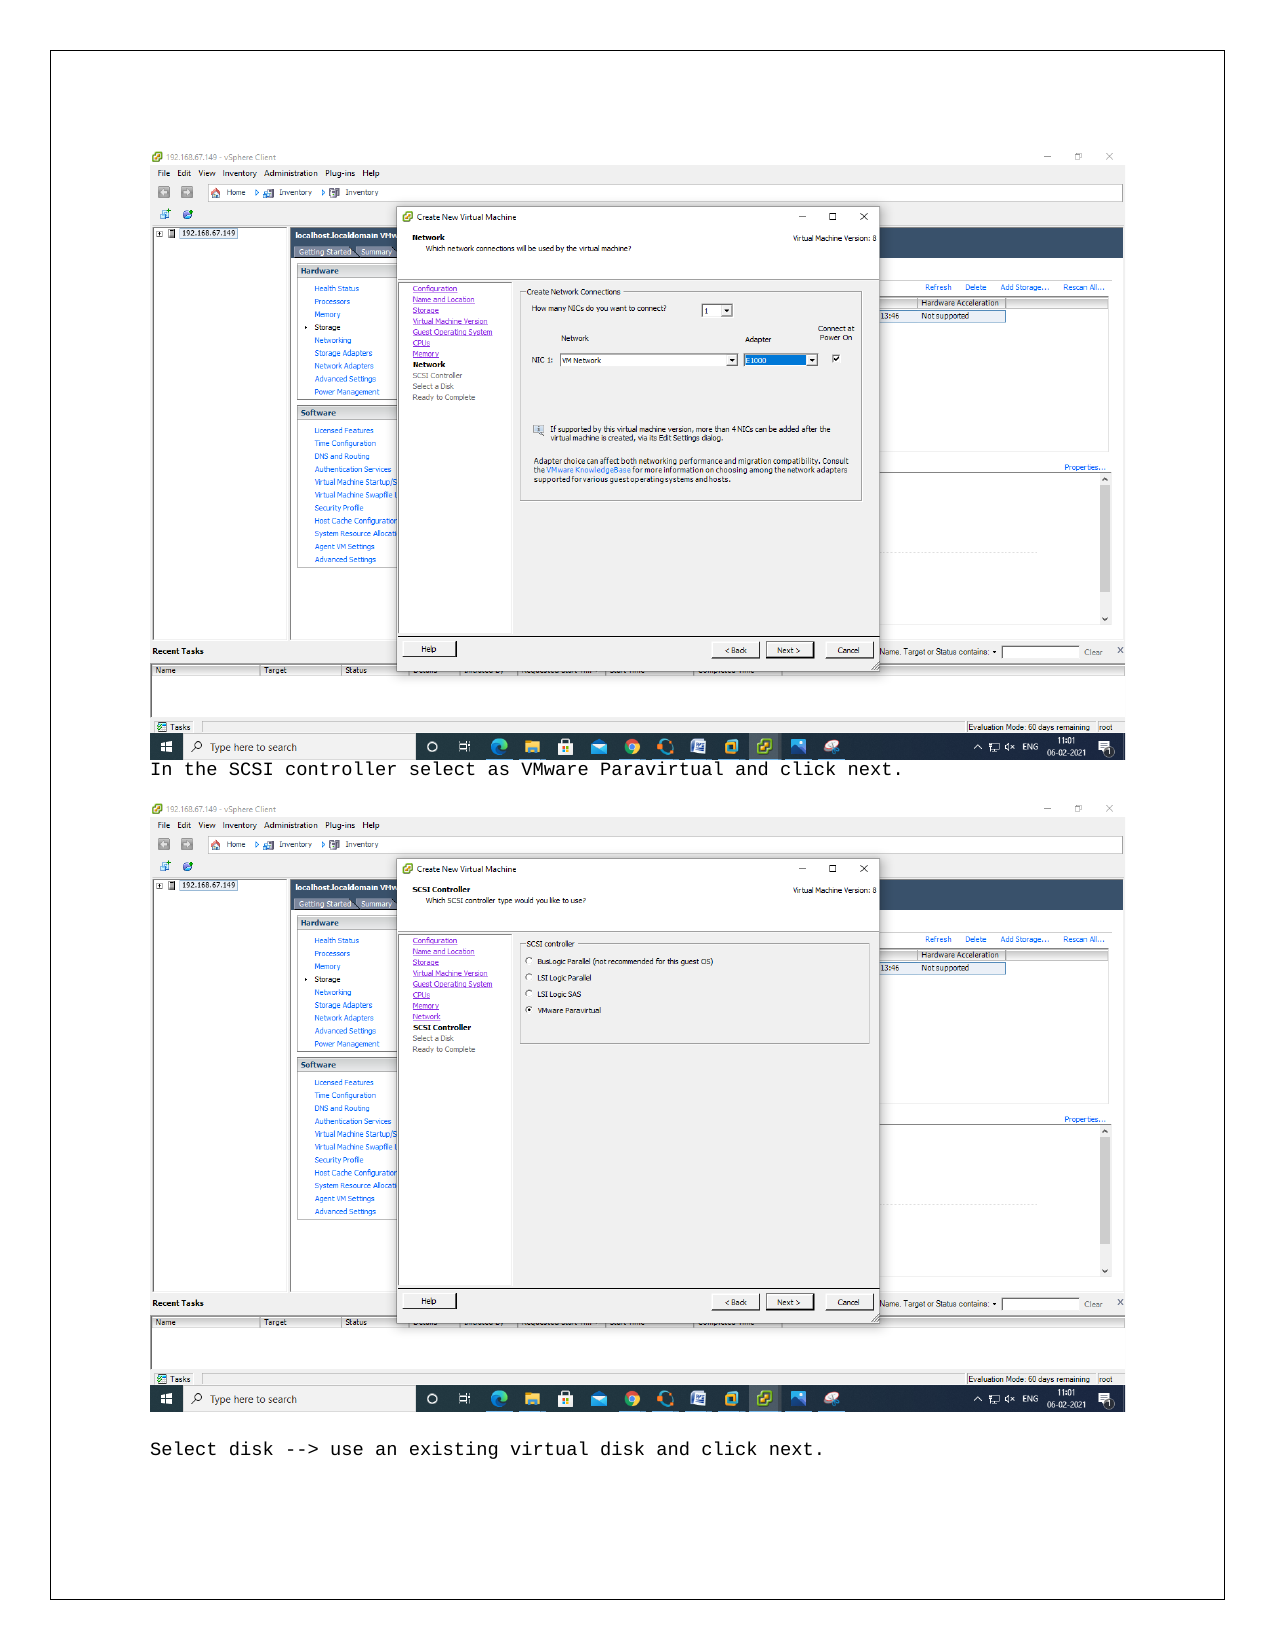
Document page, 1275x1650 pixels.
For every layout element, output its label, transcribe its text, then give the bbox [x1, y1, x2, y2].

text Select disk --> use an existing virtual disk and click next. [150, 1439, 1125, 1461]
picture [150, 801, 1125, 1412]
picture [150, 150, 1125, 760]
text In the SCSI controller select as VMware Paravirtual and click next. [150, 760, 1125, 781]
